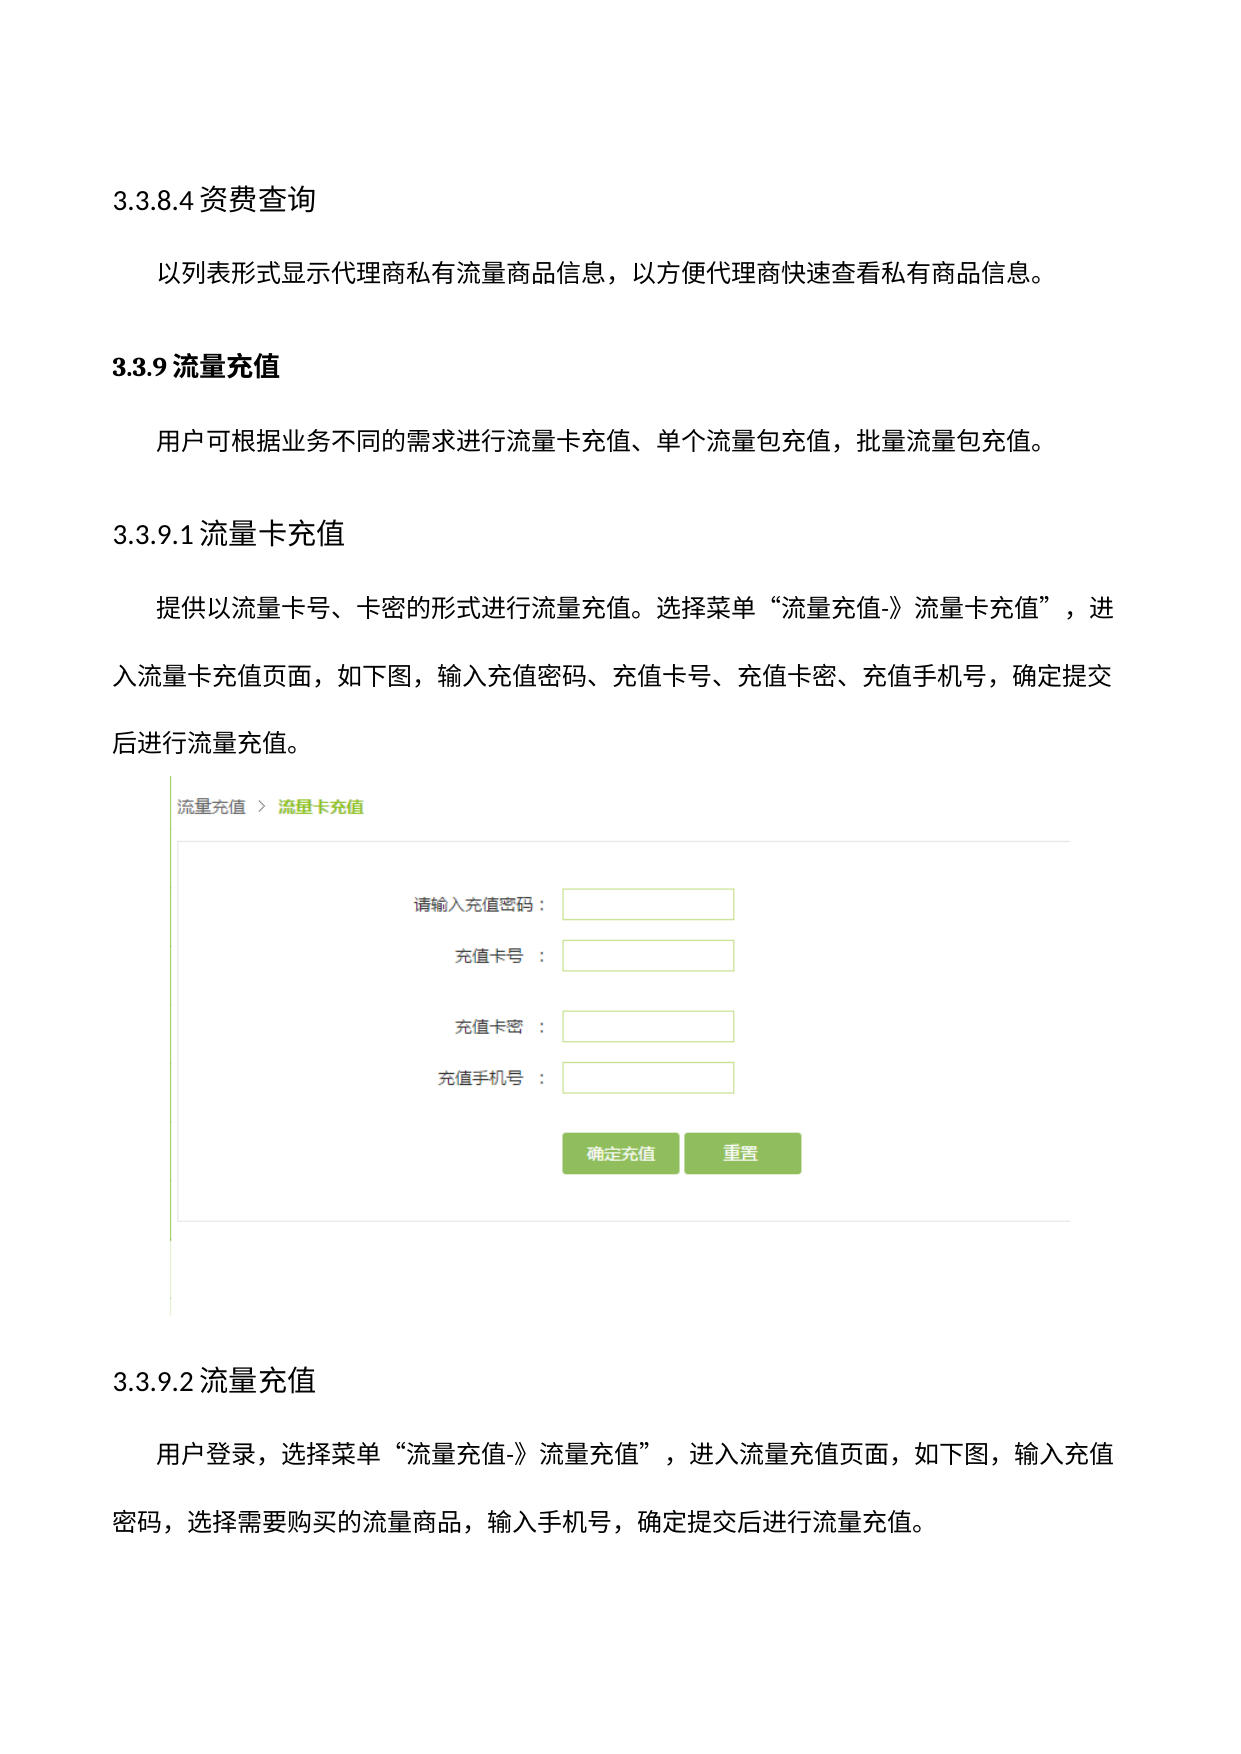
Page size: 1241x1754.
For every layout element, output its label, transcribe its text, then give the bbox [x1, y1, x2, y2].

subtitle 3.3.8.4资费查询 [112, 164, 1128, 232]
text 用户登录，选择菜单“流量充值-》流量充值”，进入流量充值页面，如下图，输入充值密码，选择需要购买的流量商品，输入手机号，确定提交后进行流量充值。 [112, 1418, 1128, 1554]
subtitle 3.3.9流量充值 [112, 331, 1128, 399]
text 用户可根据业务不同的需求进行流量卡充值、单个流量包充值，批量流量包充值。 [112, 405, 1128, 473]
text 提供以流量卡号、卡密的形式进行流量充值。选择菜单“流量充值-》流量卡充值”，进入流量卡充值页面，如下图，输入充值密码、充值卡号、充值卡密、充值手机号，确定提交后进行流量充值。 [112, 572, 1128, 776]
text 以列表形式显示代理商私有流量商品信息，以方便代理商快速查看私有商品信息。 [112, 238, 1128, 306]
subtitle 3.3.9.2流量充值 [112, 1344, 1128, 1412]
picture [170, 776, 1071, 1316]
subtitle 3.3.9.1流量卡充值 [112, 498, 1128, 566]
